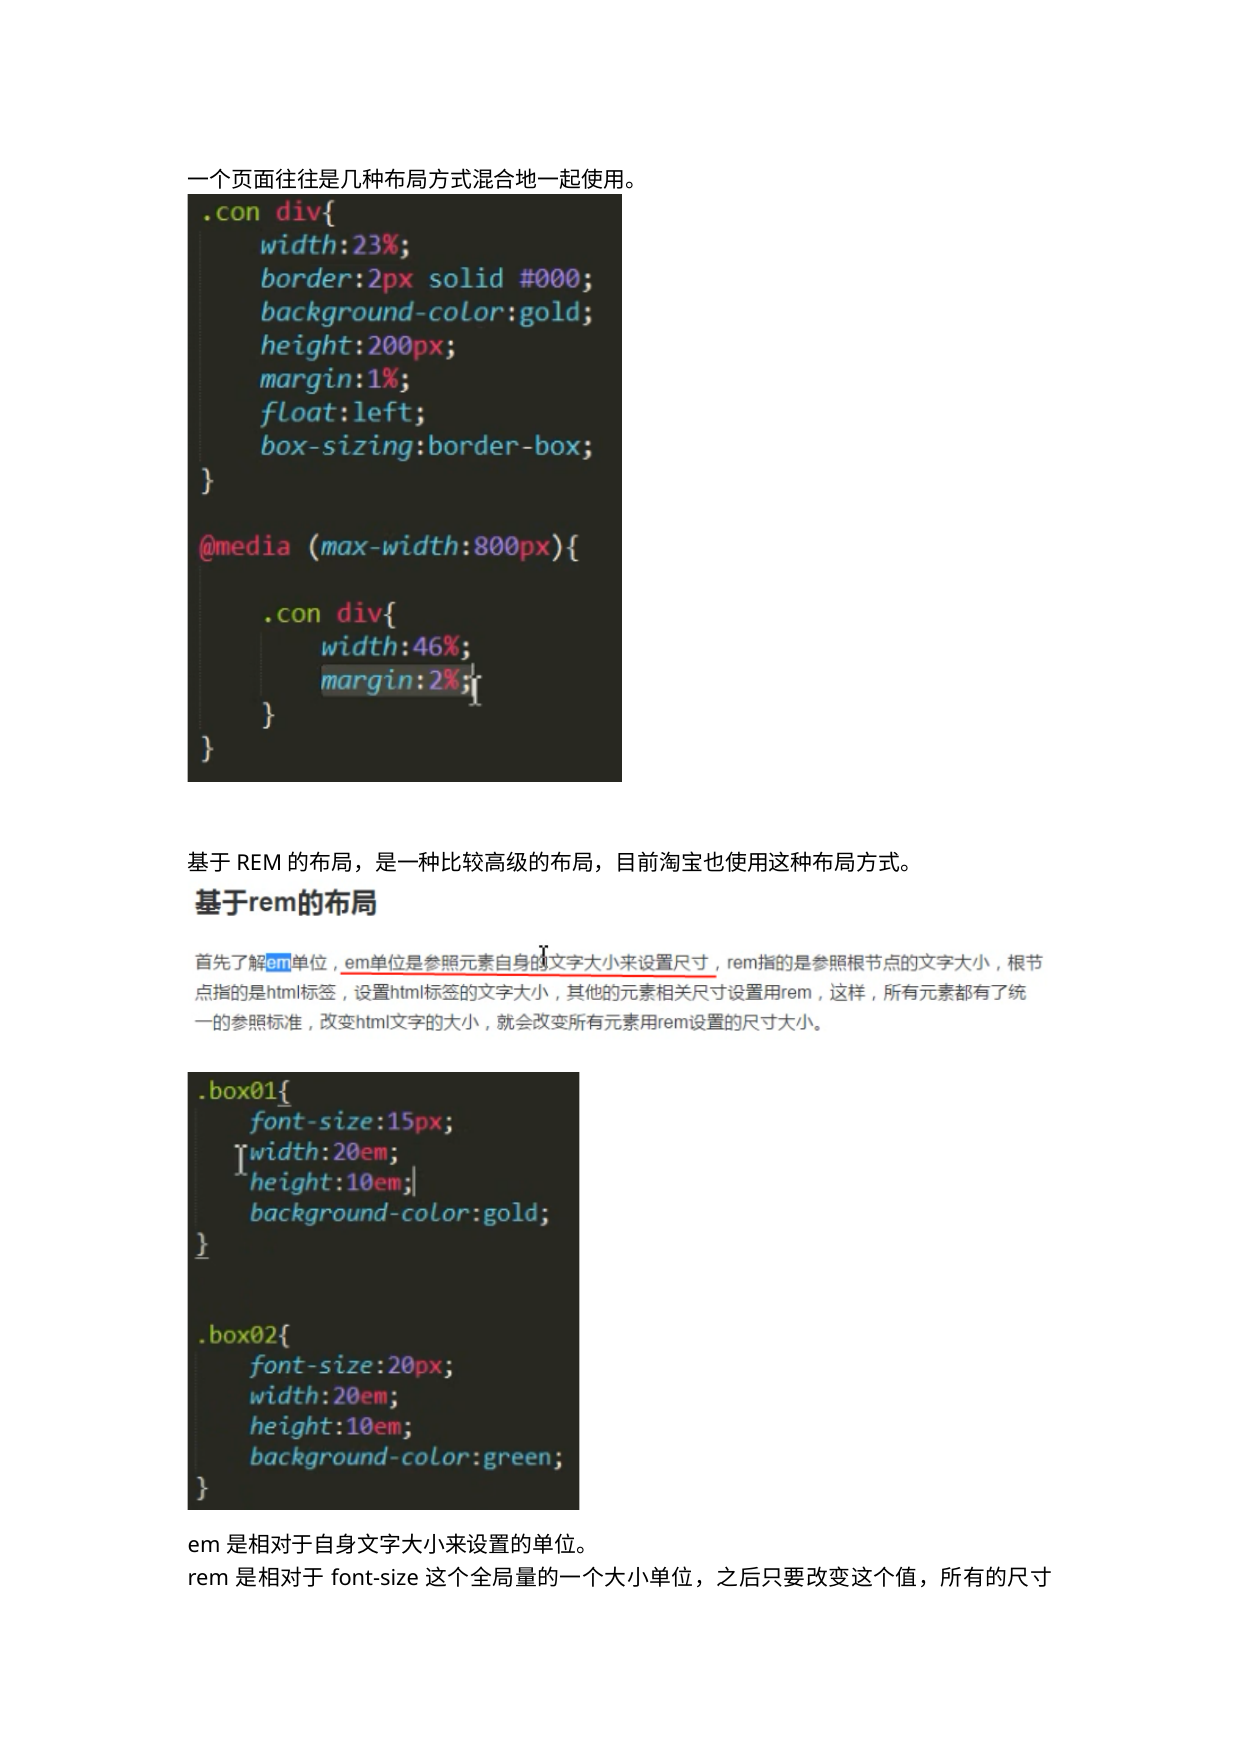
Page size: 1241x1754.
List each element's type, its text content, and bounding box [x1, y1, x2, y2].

text 一个页面往往是几种布局方式混合地一起使用。 [187, 162, 1053, 194]
picture [187, 194, 622, 782]
text em 是相对于自身文字大小来设置的单位。 [187, 1527, 1053, 1559]
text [187, 1559, 1053, 1592]
picture [187, 1072, 580, 1510]
text 基于 REM 的布局，是一种比较高级的布局，目前淘宝也使用这种布局方式。 [187, 844, 1053, 877]
picture [187, 877, 1053, 1042]
